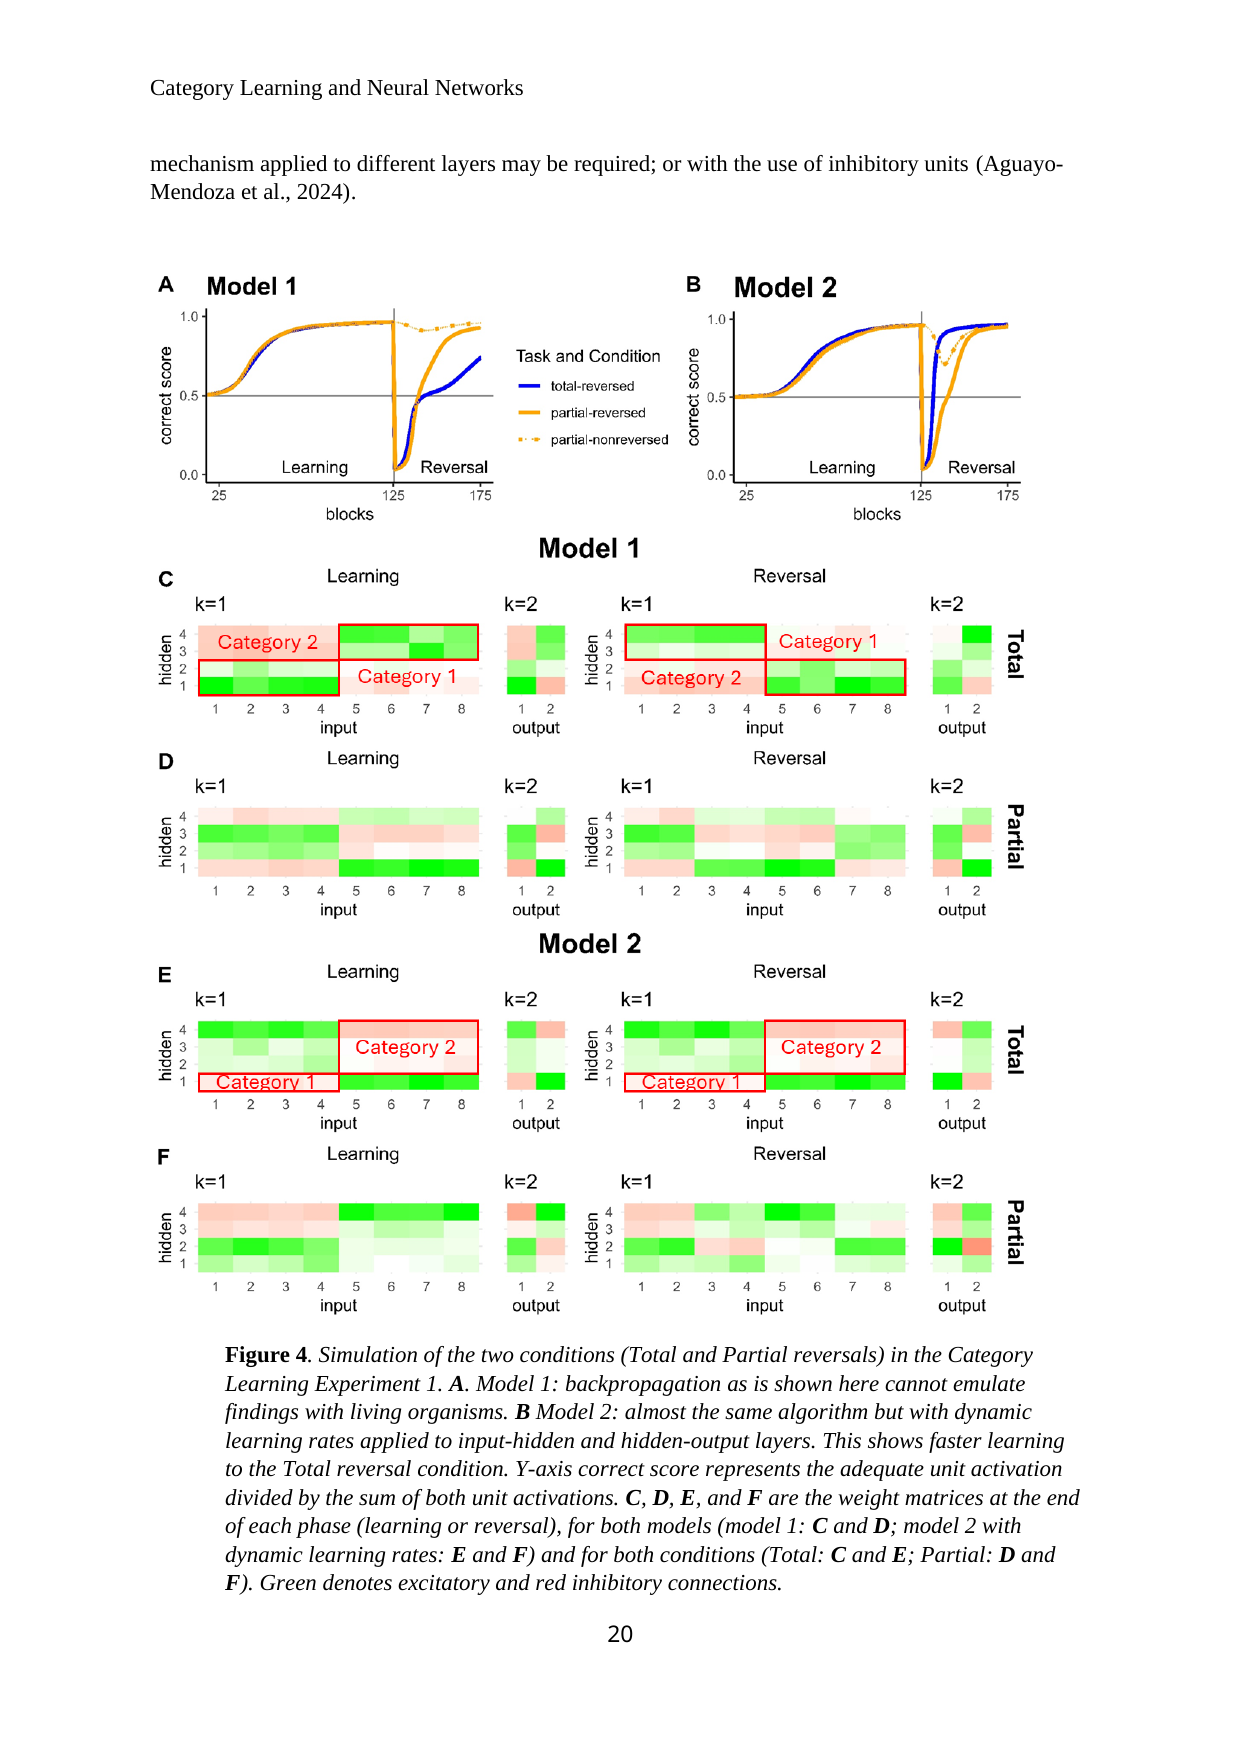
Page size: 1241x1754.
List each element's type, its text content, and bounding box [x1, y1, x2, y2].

text Figure 4. Simulation of the two conditions (Total and Partial reversals) in the Category Learning Experiment 1. A. Model 1: backpropagation as is shown here cannot emulate findings with living organisms. B Model 2: almost the same algorithm but with dynamic learning rates applied to input-hidden and hidden-output layers. This shows faster learning to the Total reversal condition. Y-axis correct score represents the adequate unit activation divided by the sum of both unit activations. C, D, E, and F are the weight matrices at the end of each phase (learning or reversal), for both models (model 1: C and D; model 2 with dynamic learning rates: E and F) and for both conditions (Total: C and E; Partial: D and F). Green denotes excitatory and red inhibitory connections. [225, 1342, 1090, 1595]
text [150, 150, 1090, 205]
picture [150, 268, 1029, 1323]
